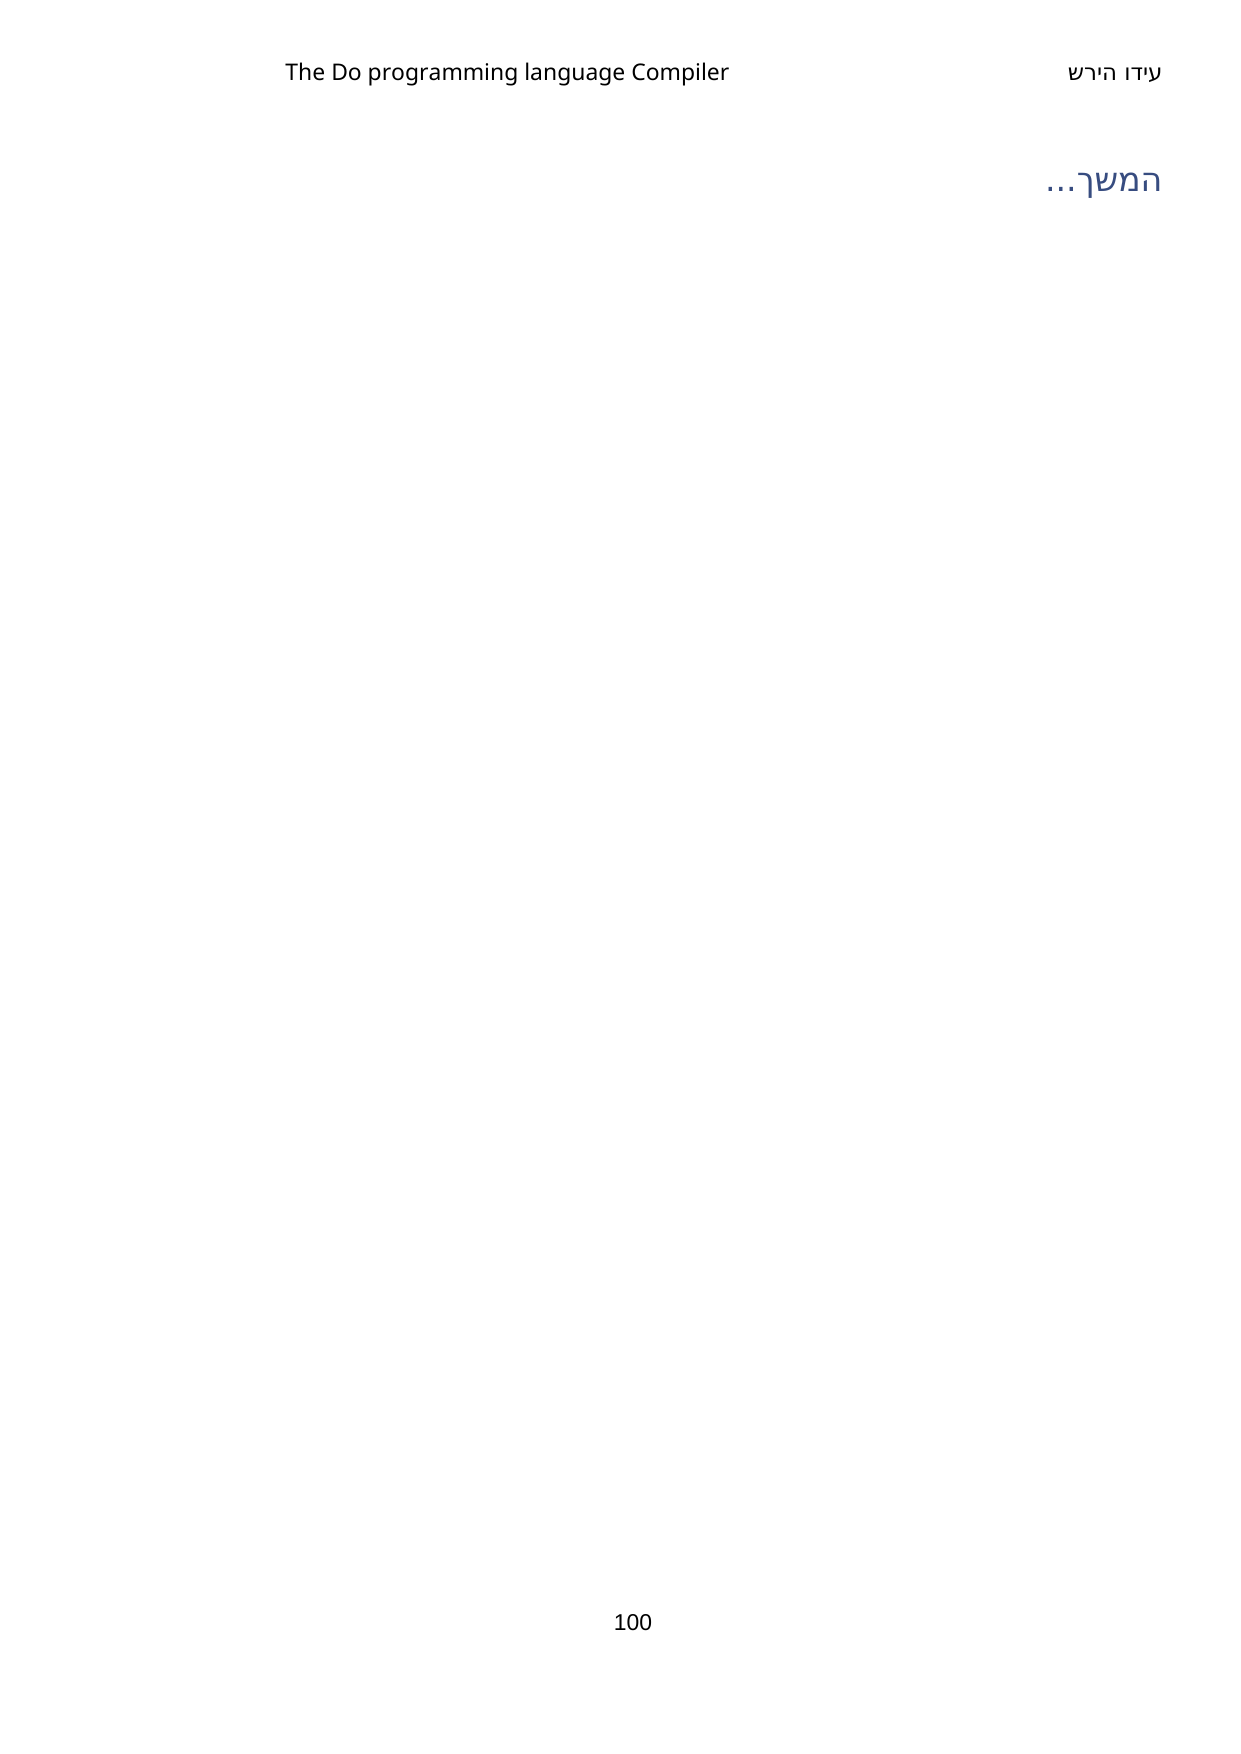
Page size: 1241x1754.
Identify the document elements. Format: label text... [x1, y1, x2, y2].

subtitle המשך... [103, 161, 1162, 200]
